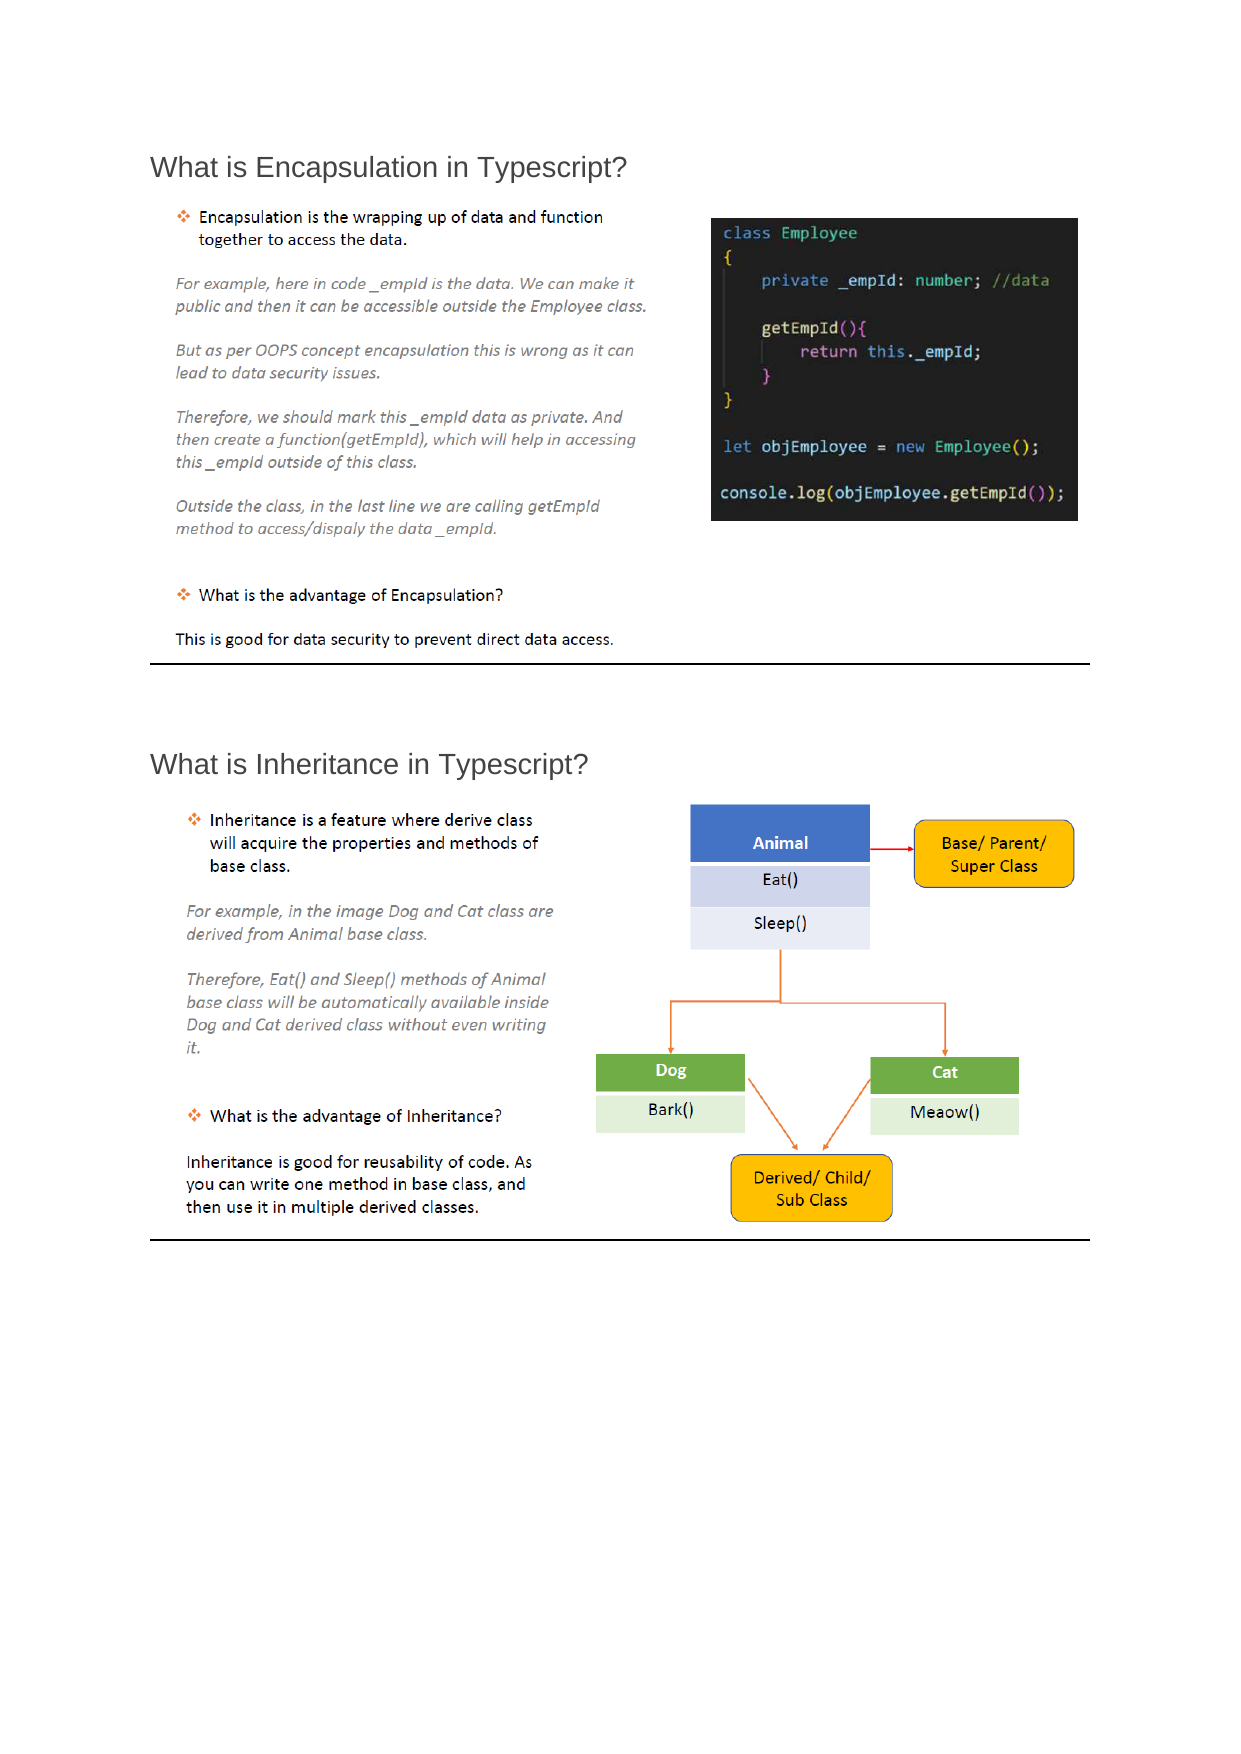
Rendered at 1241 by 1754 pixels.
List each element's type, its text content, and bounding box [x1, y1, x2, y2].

picture [150, 793, 1091, 1237]
picture [150, 196, 1091, 661]
subtitle What is Inheritance in Typescript? [150, 747, 1090, 780]
subtitle What is Encapsulation in Typescript? [150, 150, 1090, 183]
